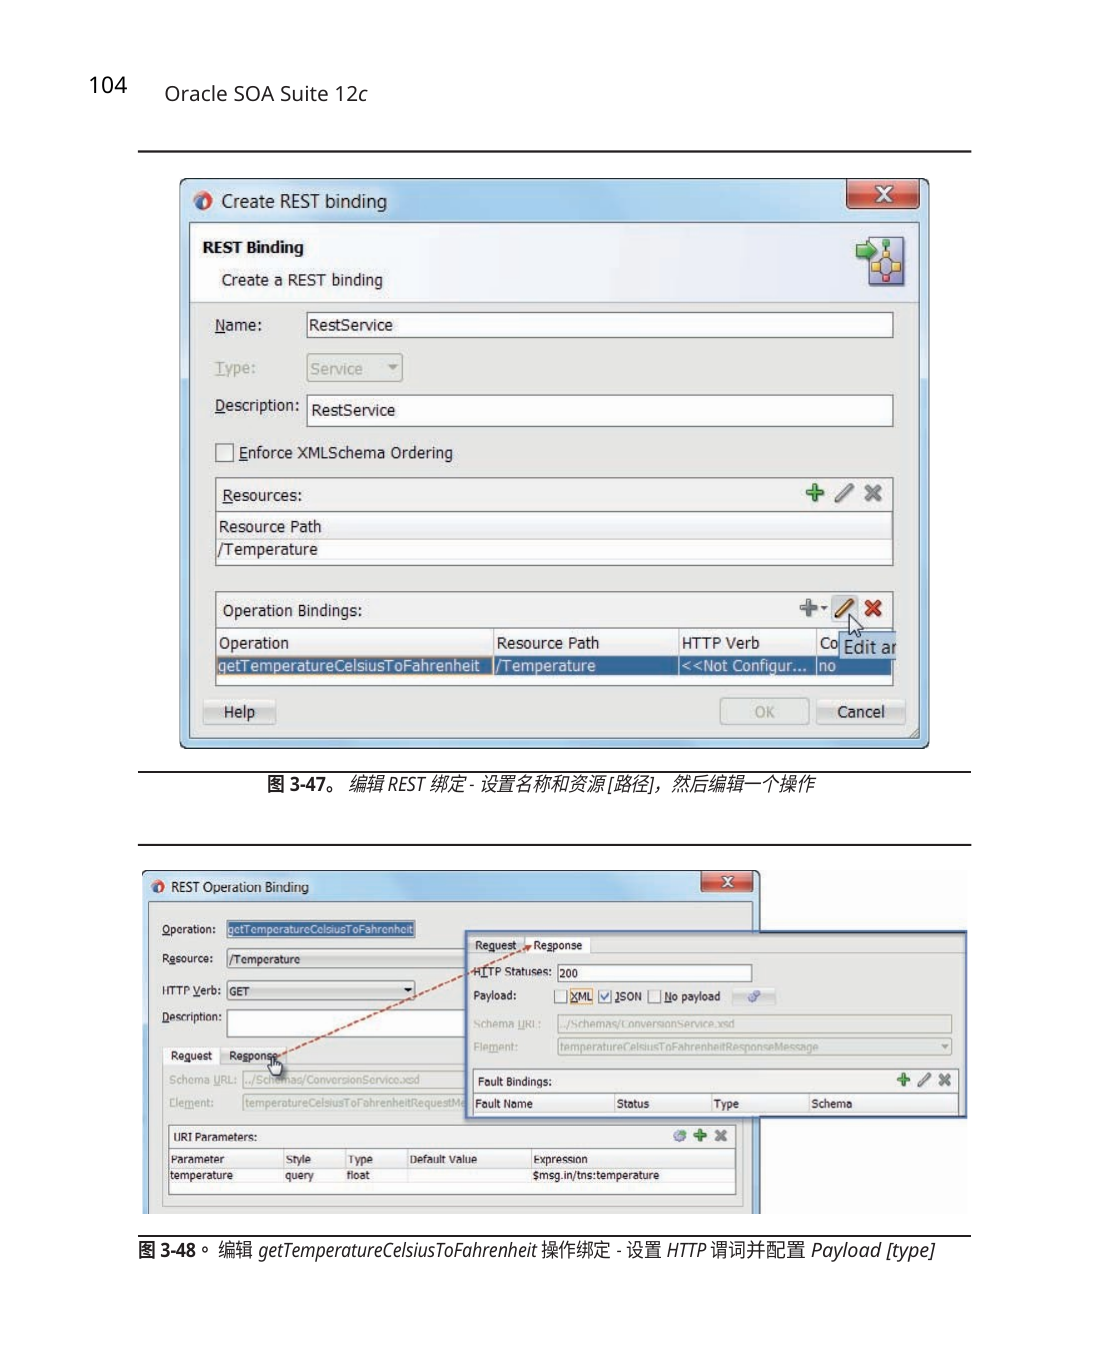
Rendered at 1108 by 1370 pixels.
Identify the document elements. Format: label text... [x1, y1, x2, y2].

picture [179, 178, 930, 749]
picture [142, 870, 968, 1214]
text 图 3-47。 编辑 REST 绑定 - 设置名称和资源 [路径]，然后编辑一个操作 [117, 770, 964, 796]
text 图 3-48。 编辑 getTemperatureCelsiusToFahrenheit 操作绑定 - 设置 HTTP 谓词并配置 Payload [type] [138, 1230, 945, 1263]
